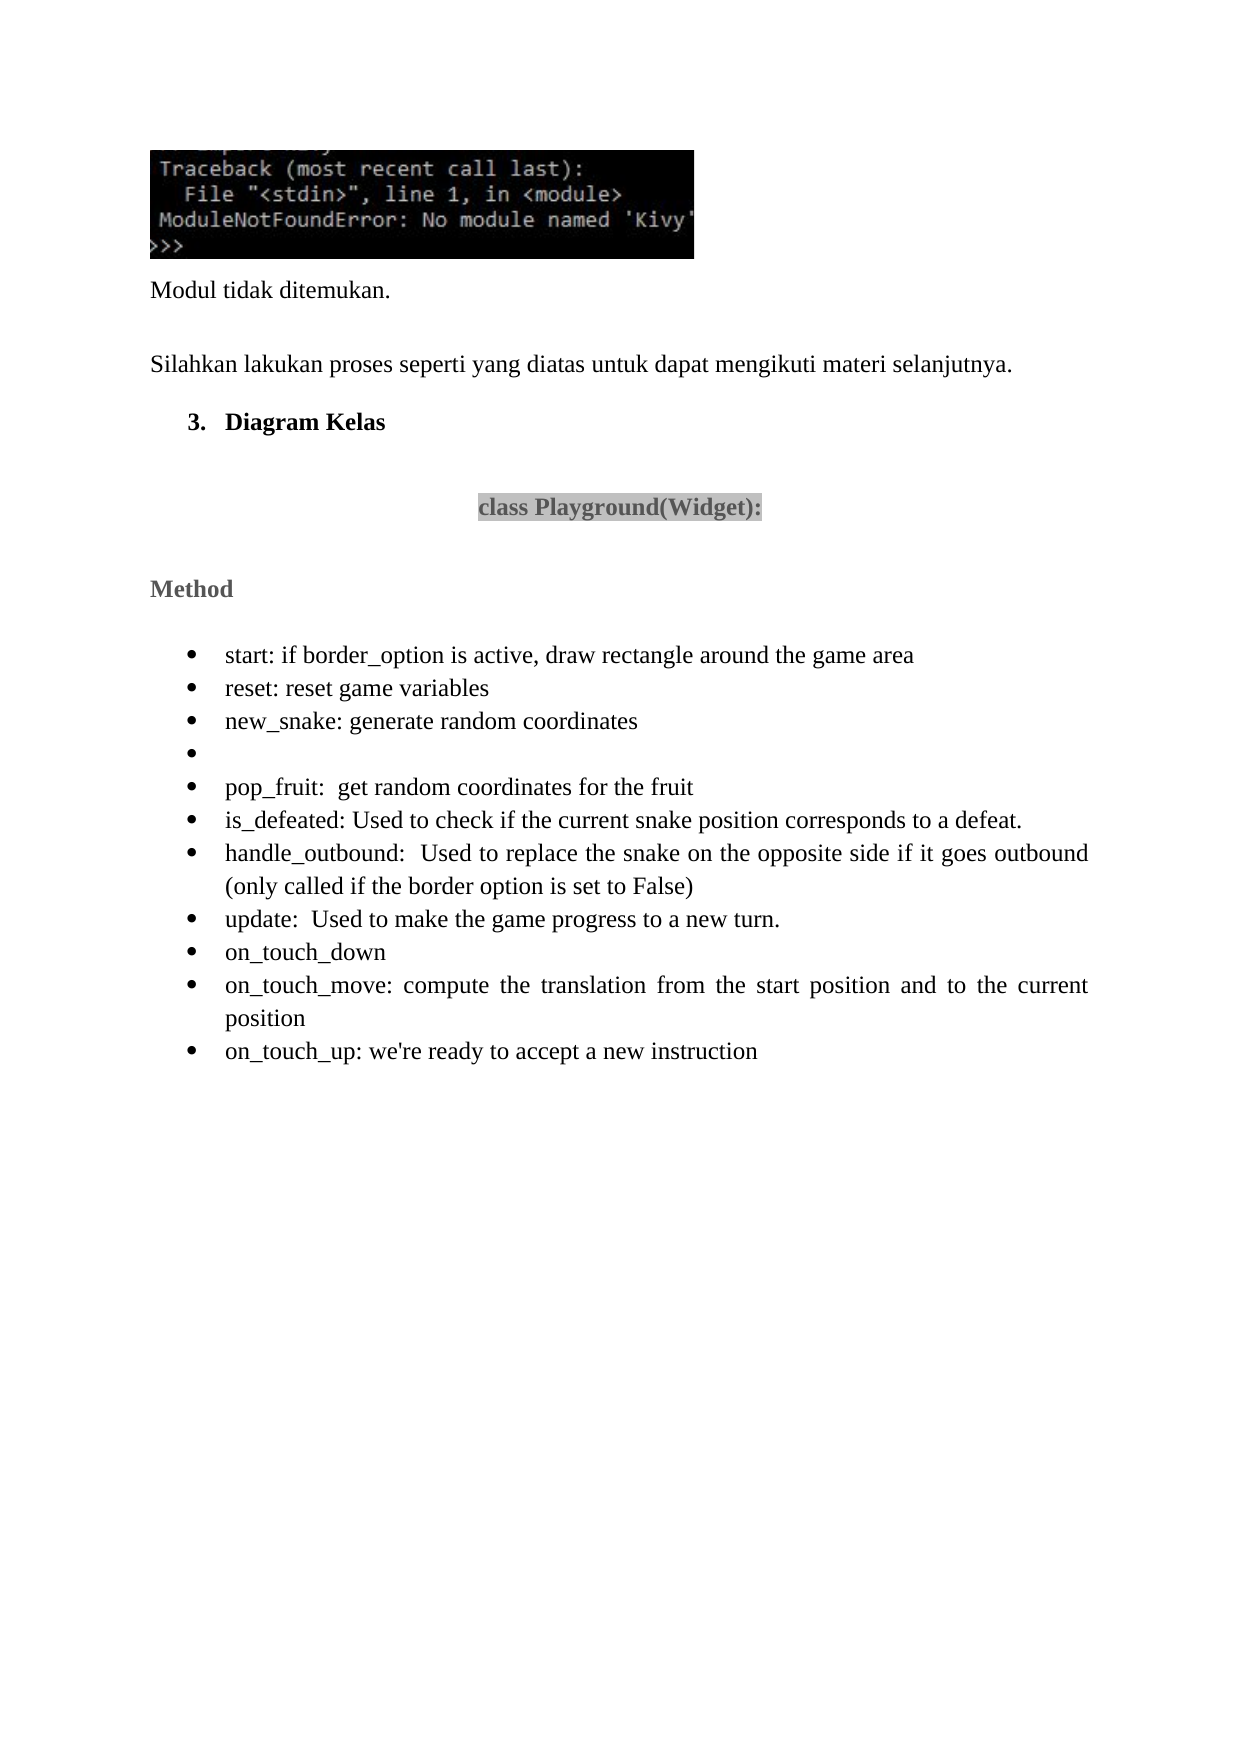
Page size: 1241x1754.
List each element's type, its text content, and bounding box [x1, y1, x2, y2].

list on_touch_up: we're ready to accept a new instruction [187, 1036, 1090, 1065]
list update: Used to make the game progress to a new turn. [187, 904, 1090, 933]
list Diagram Kelas [187, 407, 1090, 436]
list on_touch_move: compute the translation from the start position and to the current position [187, 970, 1090, 1032]
list handle_outbound: Used to replace the snake on the opposite side if it goes outbound (only called if the border option is set to False) [187, 838, 1090, 900]
text Method [150, 559, 1090, 602]
list is_defeated: Used to check if the current snake position corresponds to a defeat. [187, 805, 1090, 834]
picture [150, 150, 695, 259]
list reset: reset game variables [187, 673, 1090, 702]
list on_touch_down [187, 937, 1090, 966]
list start: if border_option is active, draw rectangle around the game area [187, 640, 1090, 669]
text class Playground(Widget): [150, 477, 1090, 521]
list pop_fruit: get random coordinates for the fruit [187, 772, 1090, 801]
text Silahkan lakukan proses seperti yang diatas untuk dapat mengikuti materi selanjutnya. [150, 333, 1090, 378]
list new_snake: generate random coordinates [187, 706, 1090, 735]
